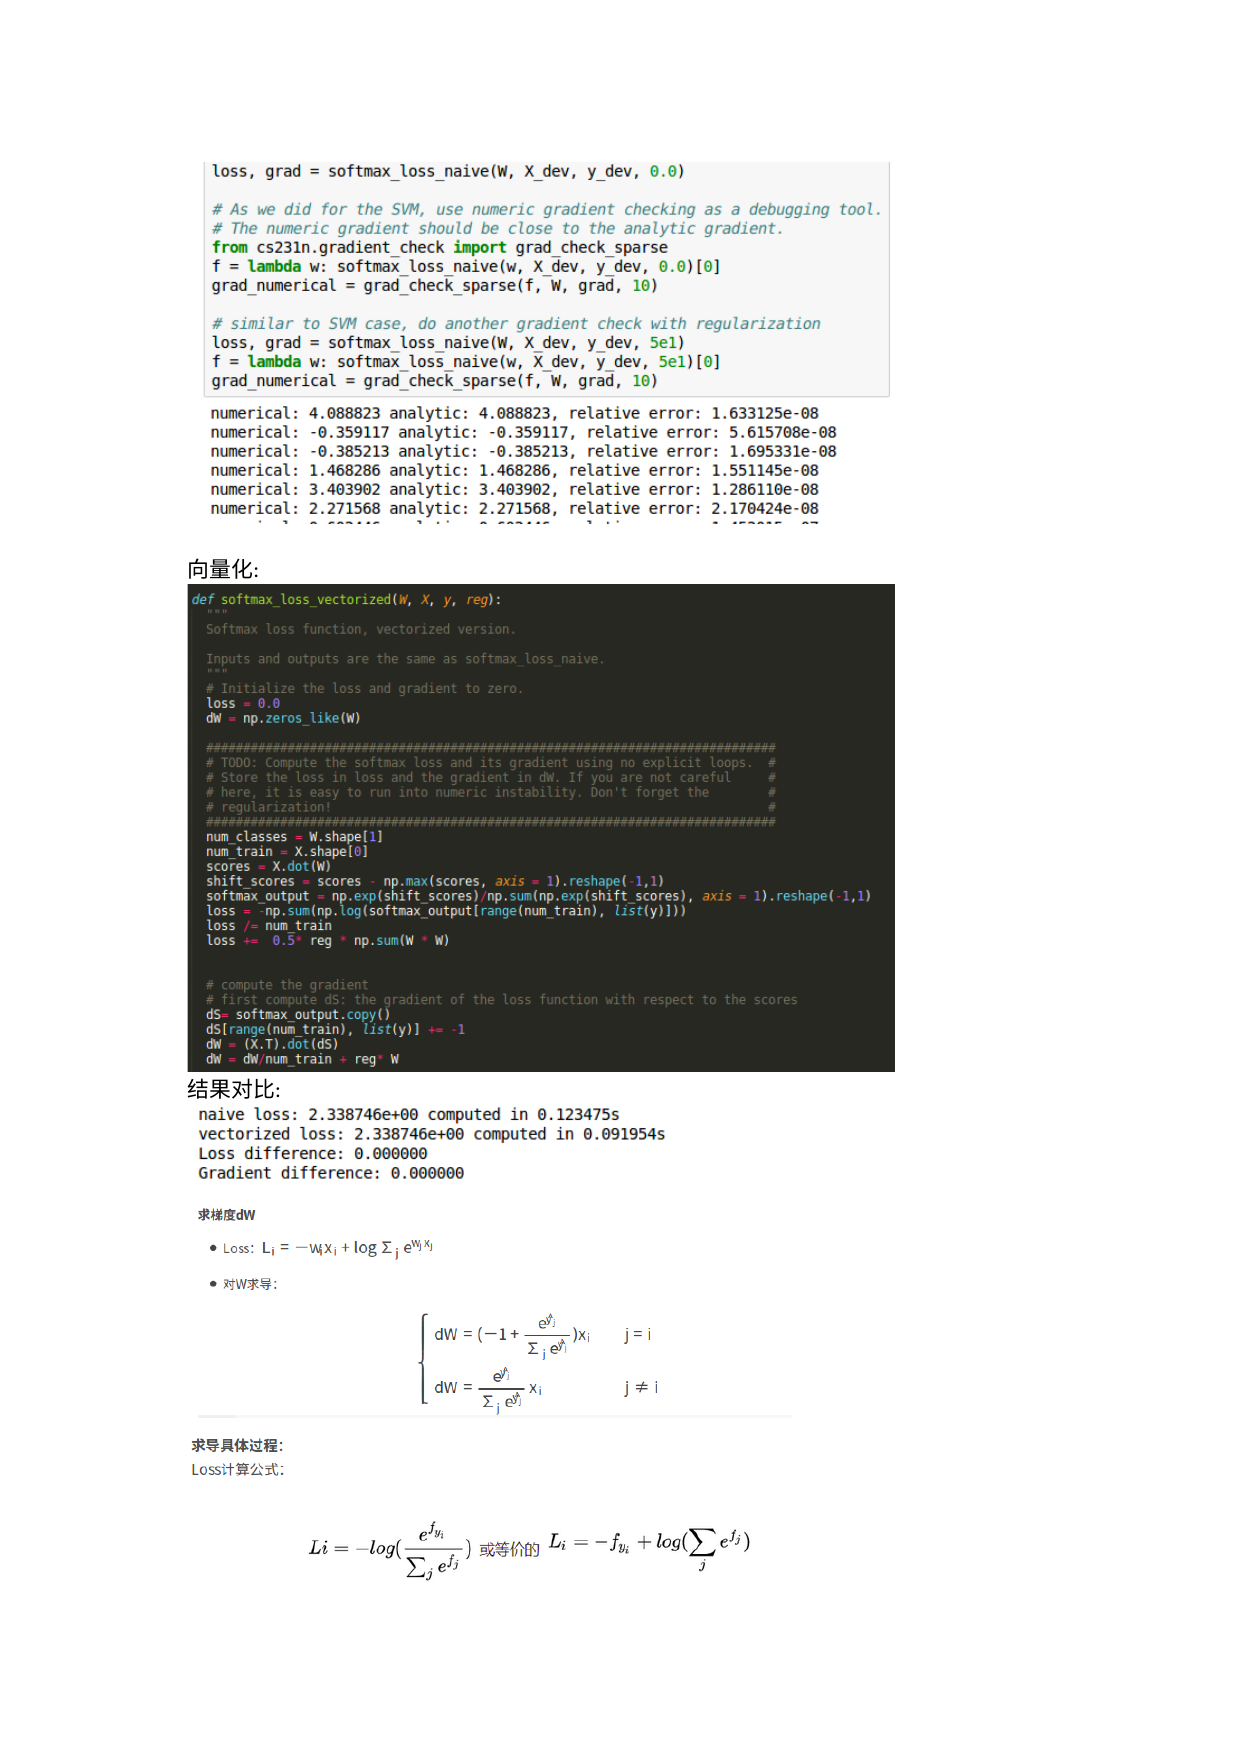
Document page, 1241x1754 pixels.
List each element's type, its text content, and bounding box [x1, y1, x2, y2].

list 结果对比: [187, 1072, 1053, 1104]
picture [187, 1202, 793, 1418]
picture [187, 162, 899, 524]
picture [187, 584, 895, 1072]
list 向量化: [187, 552, 1053, 584]
picture [187, 1104, 733, 1189]
picture [187, 1429, 844, 1587]
